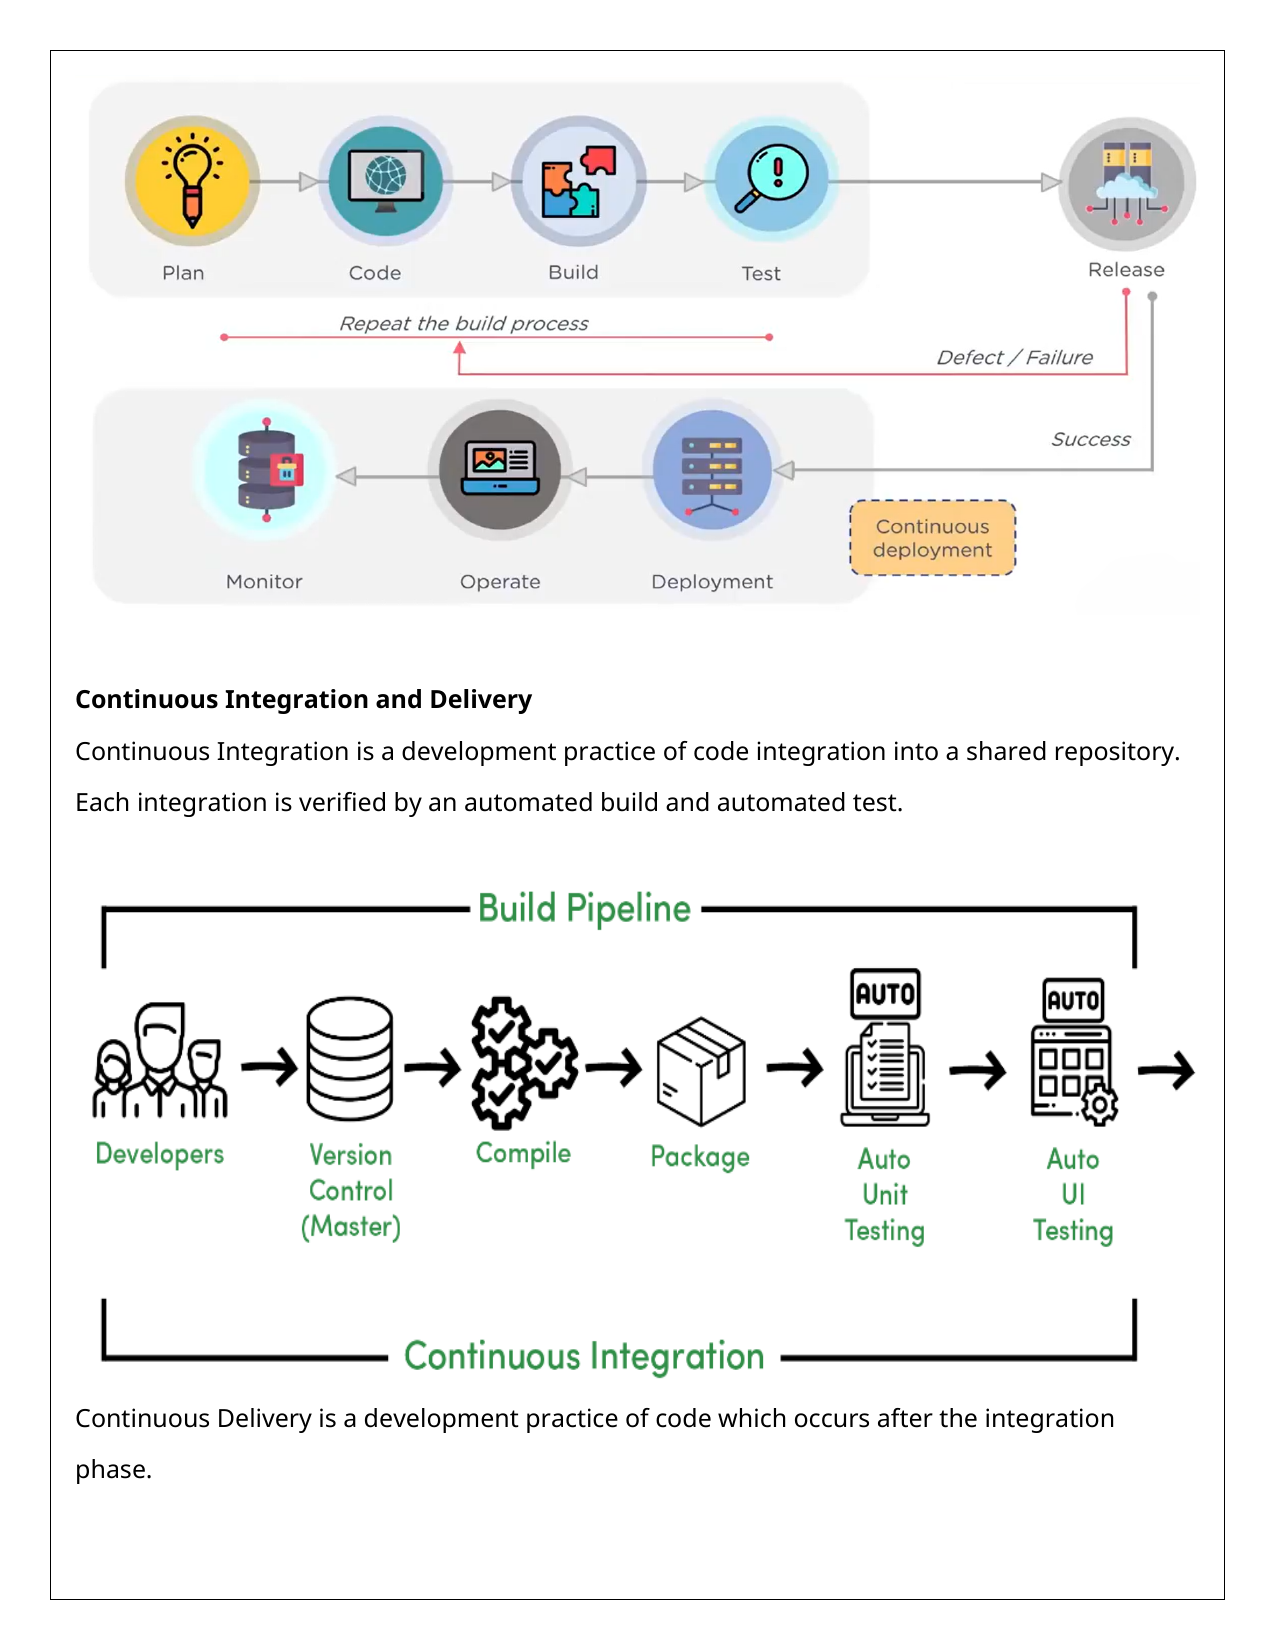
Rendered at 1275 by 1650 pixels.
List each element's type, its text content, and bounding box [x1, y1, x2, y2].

picture [75, 886, 1200, 1384]
list Continuous Integration and Delivery [75, 682, 1200, 716]
picture [75, 75, 1200, 615]
list Continuous Integration is a development practice of code integration into a shared repository. Each integration is verified by an automated build and automated test. [75, 733, 1200, 818]
text Continuous Delivery is a development practice of code which occurs after the integration phase. [75, 1401, 1200, 1486]
